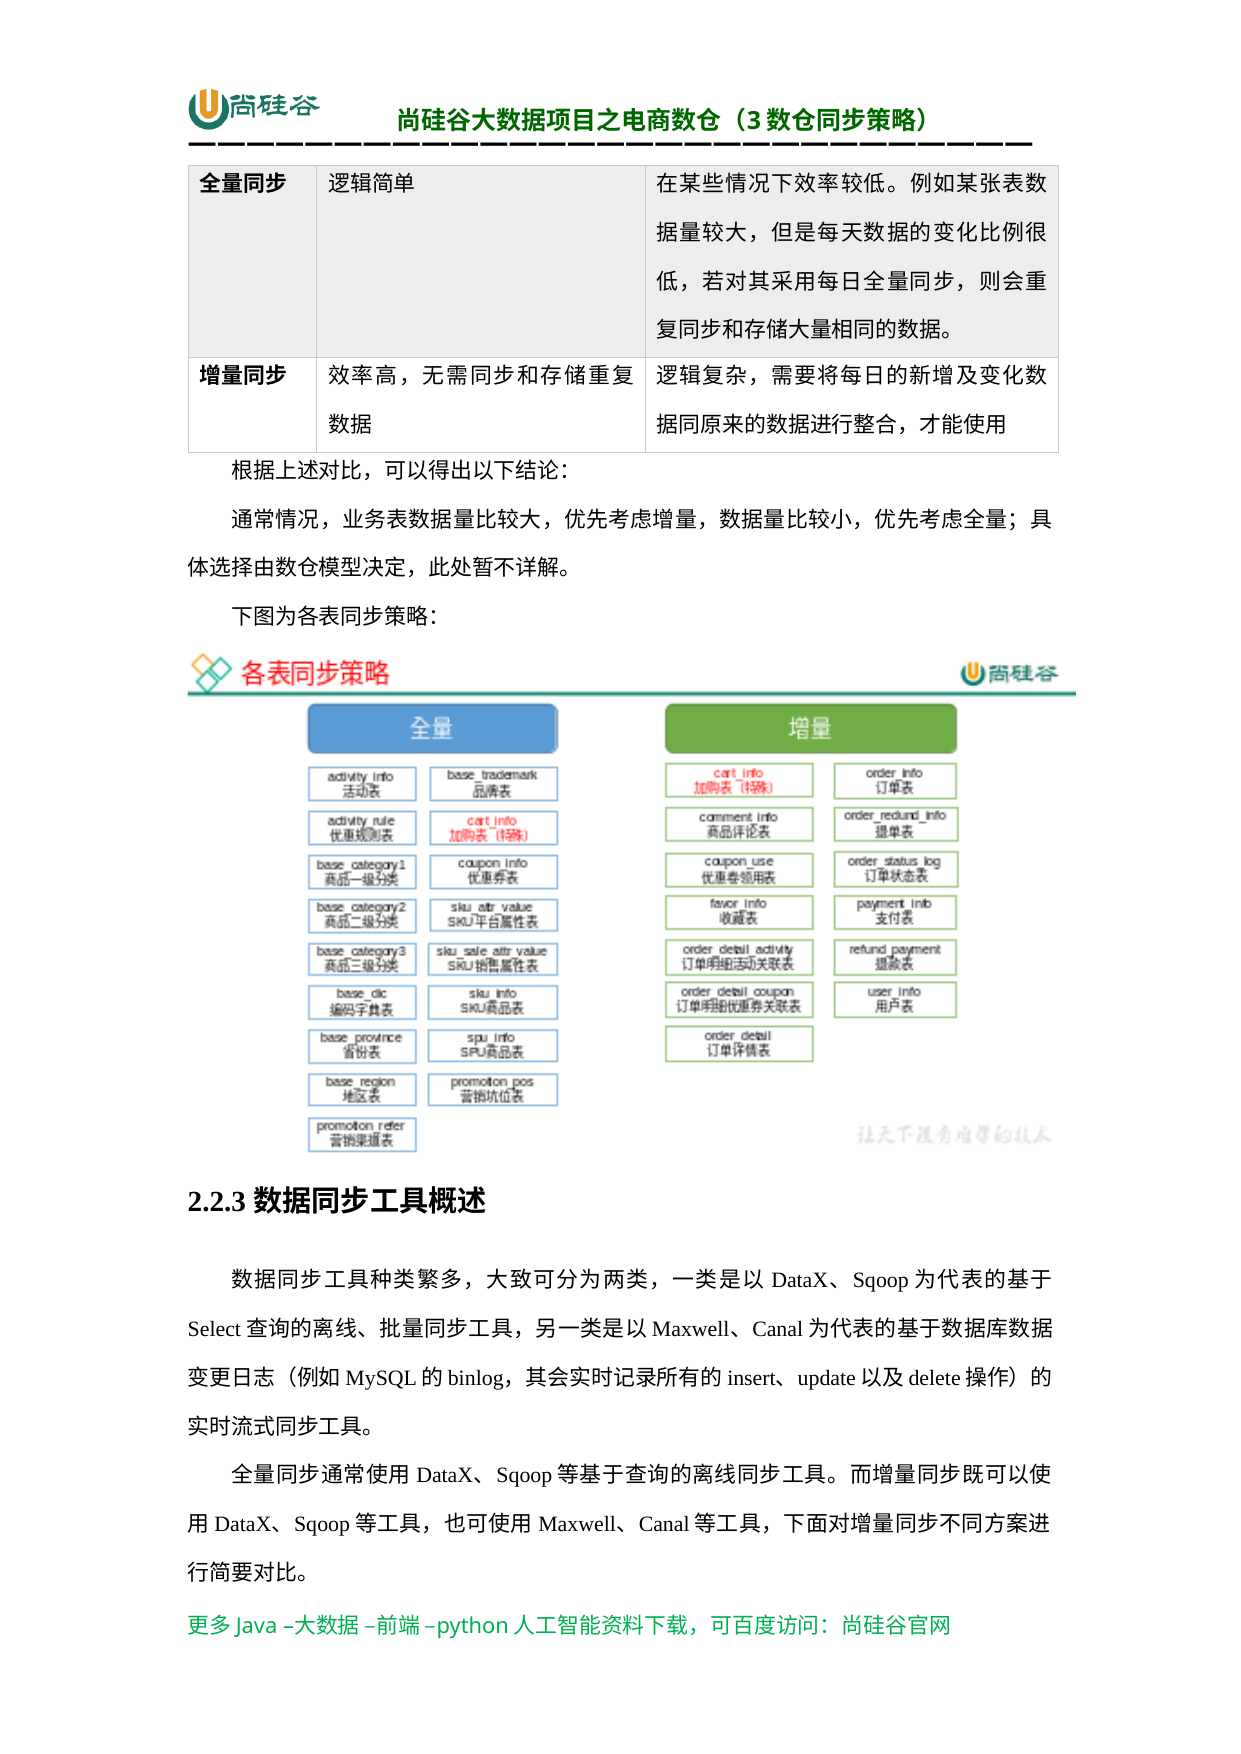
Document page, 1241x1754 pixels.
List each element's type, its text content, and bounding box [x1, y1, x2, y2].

text 数据同步工具种类繁多，大致可分为两类，一类是以DataX、Sqoop为代表的基于Select查询的离线、批量同步工具，另一类是以Maxwell、Canal为代表的基于数据库数据变更日志（例如MySQL的binlog，其会实时记录所有的insert、update以及delete操作）的实时流式同步工具。 [187, 1262, 1053, 1441]
table_cell 增量同步 [189, 358, 316, 452]
text 通常情况，业务表数据量比较大，优先考虑增量，数据量比较小，优先考虑全量；具体选择由数仓模型决定，此处暂不详解。 [187, 501, 1053, 582]
subtitle 2.2.3 数据同步工具概述 [187, 1167, 1053, 1232]
table_cell 逻辑简单 [317, 166, 645, 357]
text 全量同步通常使用DataX、Sqoop等基于查询的离线同步工具。而增量同步既可以使用DataX、Sqoop等工具，也可使用Maxwell、Canal等工具，下面对增量同步不同方案进行简要对比。 [187, 1457, 1053, 1587]
text 根据上述对比，可以得出以下结论： [187, 453, 1053, 485]
table_cell 效率高，无需同步和存储重复数据 [317, 358, 645, 452]
table_cell 全量同步 [189, 166, 316, 357]
picture [187, 88, 320, 130]
table_cell 逻辑复杂，需要将每日的新增及变化数据同原来的数据进行整合，才能使用 [646, 358, 1058, 452]
table_cell 在某些情况下效率较低。例如某张表数据量较大，但是每天数据的变化比例很低，若对其采用每日全量同步，则会重复同步和存储大量相同的数据。 [646, 166, 1058, 357]
text 下图为各表同步策略： [187, 598, 1053, 631]
